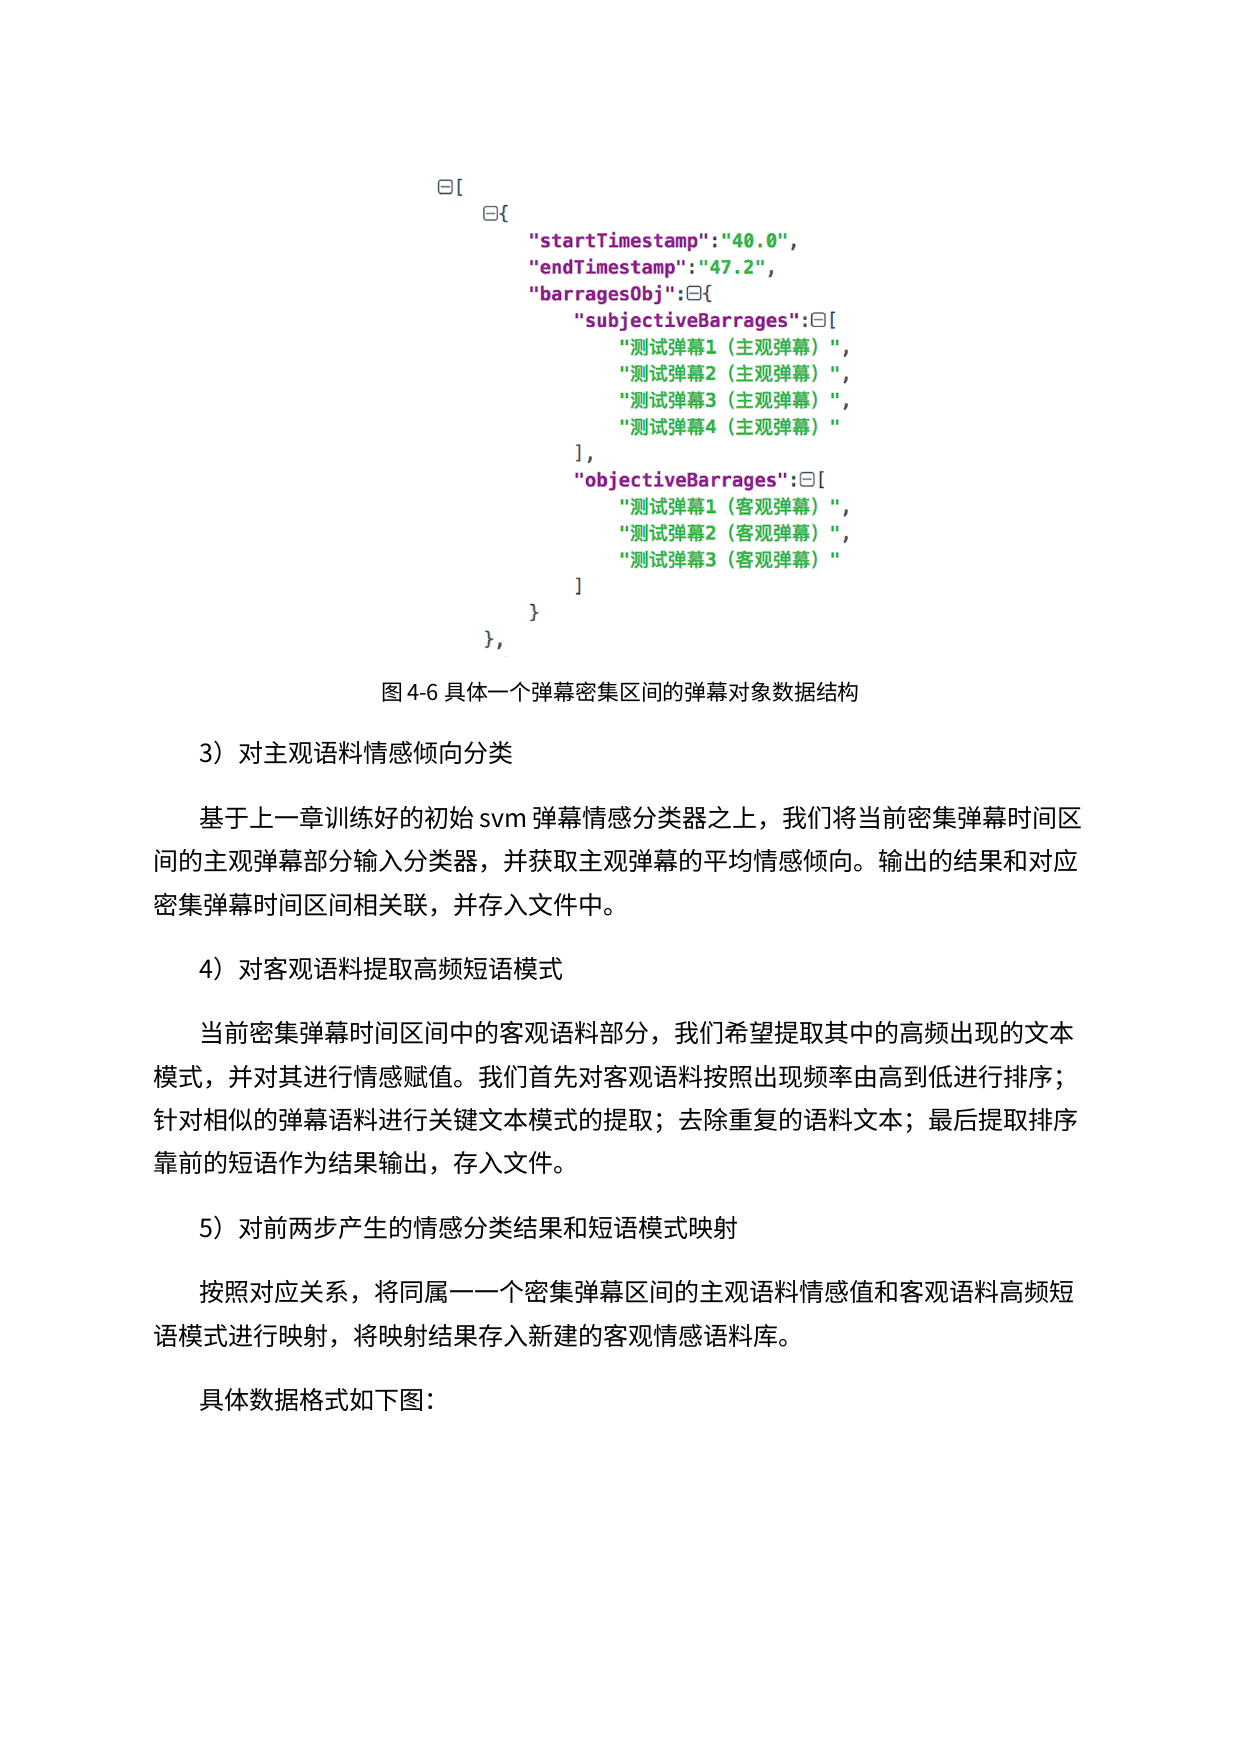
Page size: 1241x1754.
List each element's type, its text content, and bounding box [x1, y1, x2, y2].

picture [431, 177, 855, 657]
text 具体数据格式如下图： [153, 1380, 1087, 1416]
text 4）对客观语料提取高频短语模式 [153, 949, 1087, 986]
subtitle 图4-6 具体一个弹幕密集区间的弹幕对象数据结构 [153, 675, 1087, 707]
text 按照对应关系，将同属一一个密集弹幕区间的主观语料情感值和客观语料高频短语模式进行映射，将映射结果存入新建的客观情感语料库。 [153, 1272, 1087, 1352]
text 5）对前两步产生的情感分类结果和短语模式映射 [153, 1208, 1087, 1244]
text 3）对主观语料情感倾向分类 [153, 734, 1087, 770]
text 基于上一章训练好的初始svm弹幕情感分类器之上，我们将当前密集弹幕时间区间的主观弹幕部分输入分类器，并获取主观弹幕的平均情感倾向。输出的结果和对应密集弹幕时间区间相关联，并存入文件中。 [153, 798, 1087, 921]
text 当前密集弹幕时间区间中的客观语料部分，我们希望提取其中的高频出现的文本模式，并对其进行情感赋值。我们首先对客观语料按照出现频率由高到低进行排序；针对相似的弹幕语料进行关键文本模式的提取；去除重复的语料文本；最后提取排序靠前的短语作为结果输出，存入文件。 [153, 1014, 1087, 1180]
